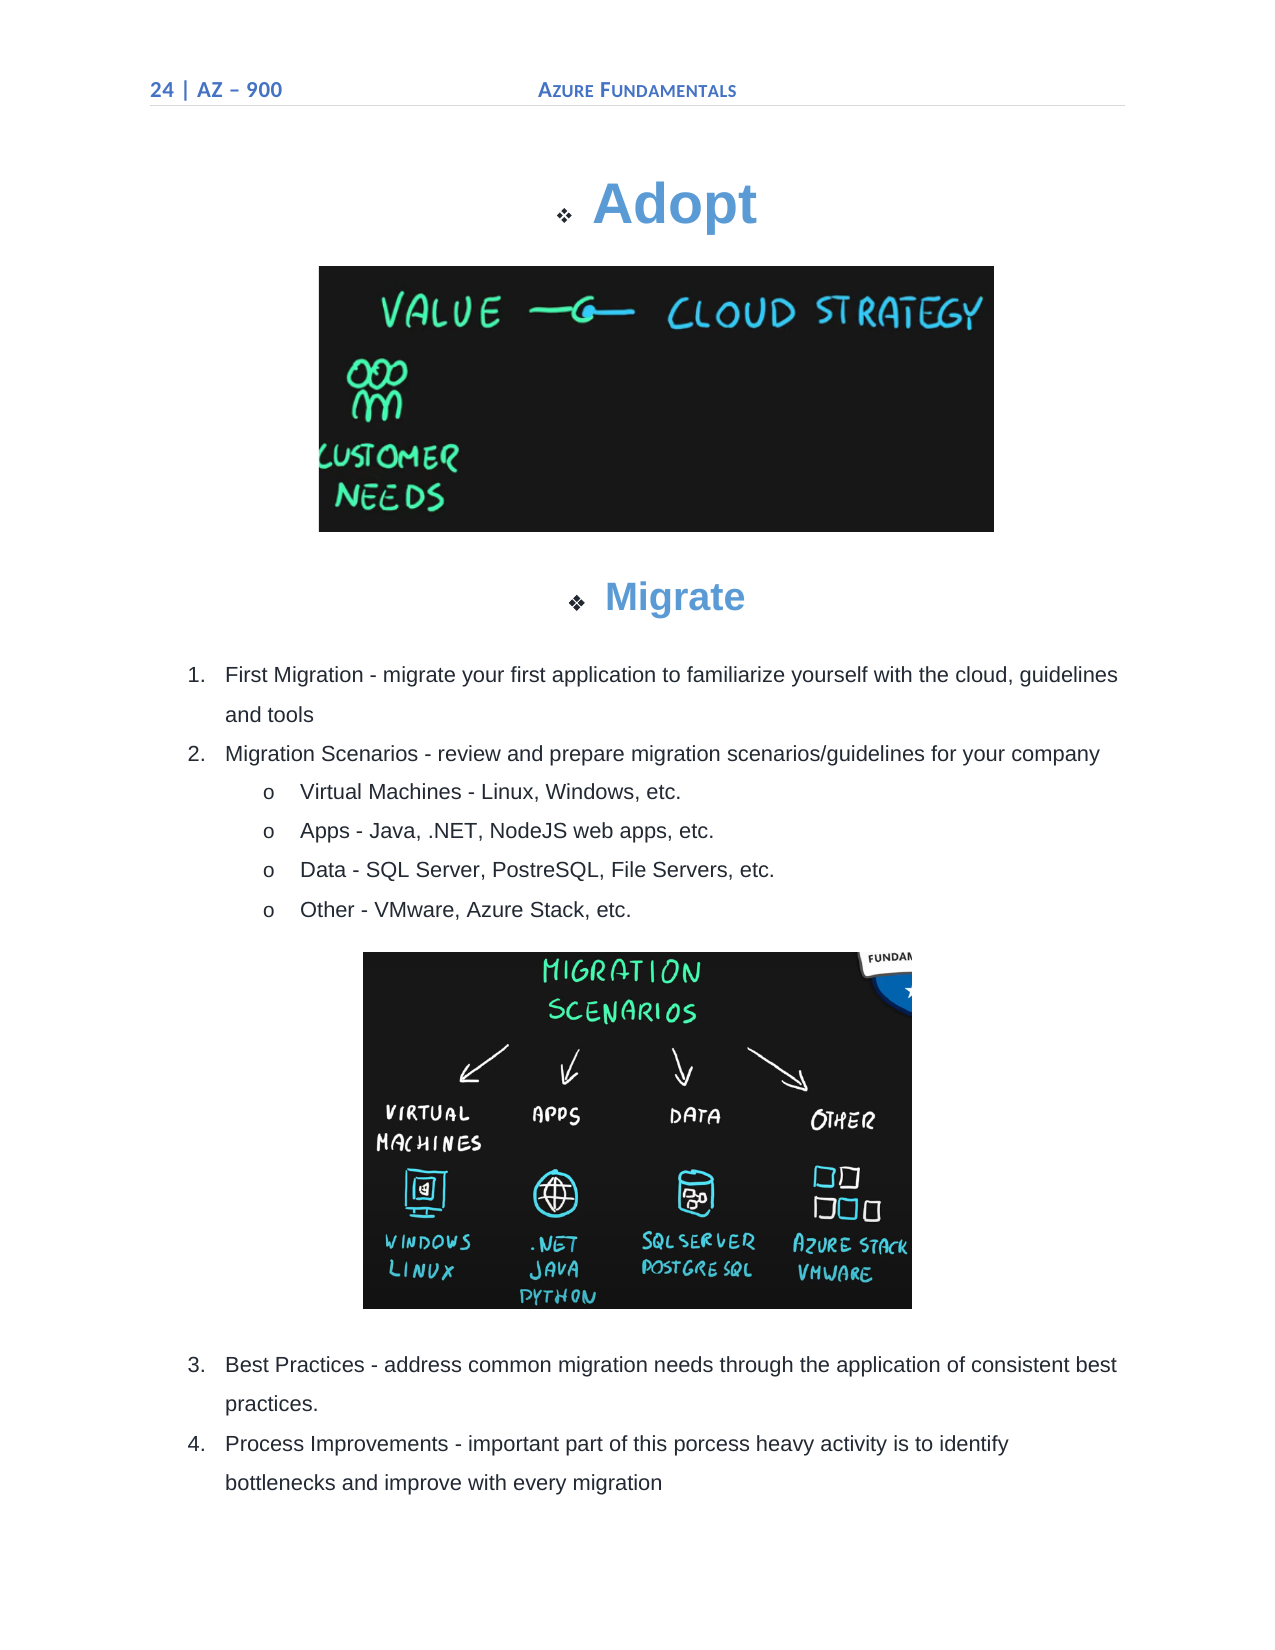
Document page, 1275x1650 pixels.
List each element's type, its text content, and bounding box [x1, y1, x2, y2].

list Migration Scenarios - review and prepare migration scenarios/guidelines for your company [187, 727, 1125, 766]
list Other - VMware, Azure Stack, etc. [262, 884, 1125, 923]
list Virtual Machines - Linux, Windows, etc. [262, 766, 1125, 805]
picture [318, 266, 994, 532]
list Data - SQL Server, PostreSQL, File Servers, etc. [262, 845, 1125, 884]
picture [363, 952, 912, 1309]
list Apps - Java, .NET, NodeJS web apps, etc. [262, 805, 1125, 845]
subtitle Migrate [187, 563, 1125, 619]
list Best Practices - address common migration needs through the application of consistent best practices. [187, 1338, 1125, 1417]
subtitle Adopt [187, 150, 1125, 235]
list Process Improvements - important part of this porcess heavy activity is to identify bottlenecks and improve with every migration [187, 1417, 1125, 1495]
list First Migration - migrate your first application to familiarize yourself with the cloud, guidelines and tools [187, 648, 1125, 727]
